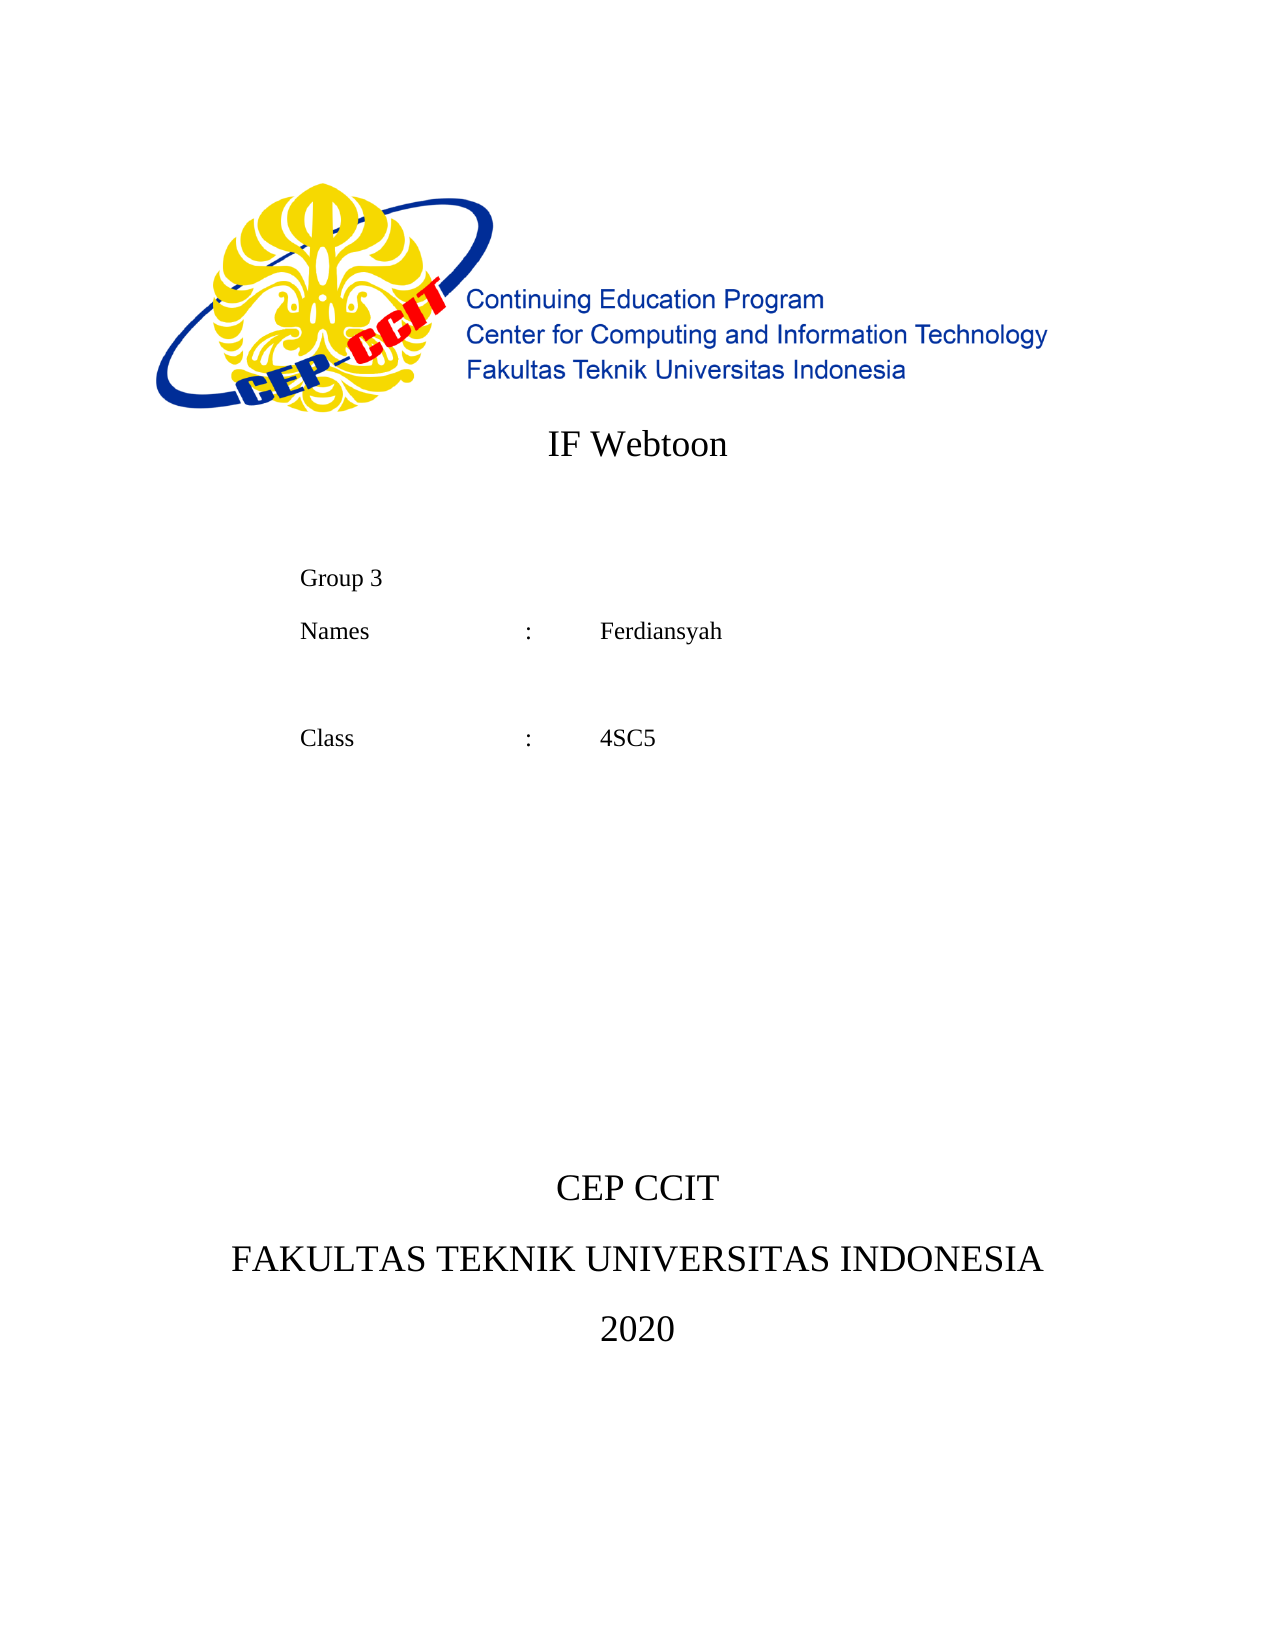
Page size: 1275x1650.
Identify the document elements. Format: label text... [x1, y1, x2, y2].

text Class : 4SC5 [150, 723, 1125, 752]
text 2020 [150, 1306, 1125, 1349]
text IF Webtoon [150, 422, 1125, 465]
text Names : Ferdiansyah [150, 616, 1125, 645]
text FAKULTAS TEKNIK UNIVERSITAS INDONESIA [150, 1236, 1125, 1279]
text CEP CCIT [150, 1166, 1125, 1209]
text Group 3 [150, 563, 1125, 591]
picture [150, 178, 1050, 422]
